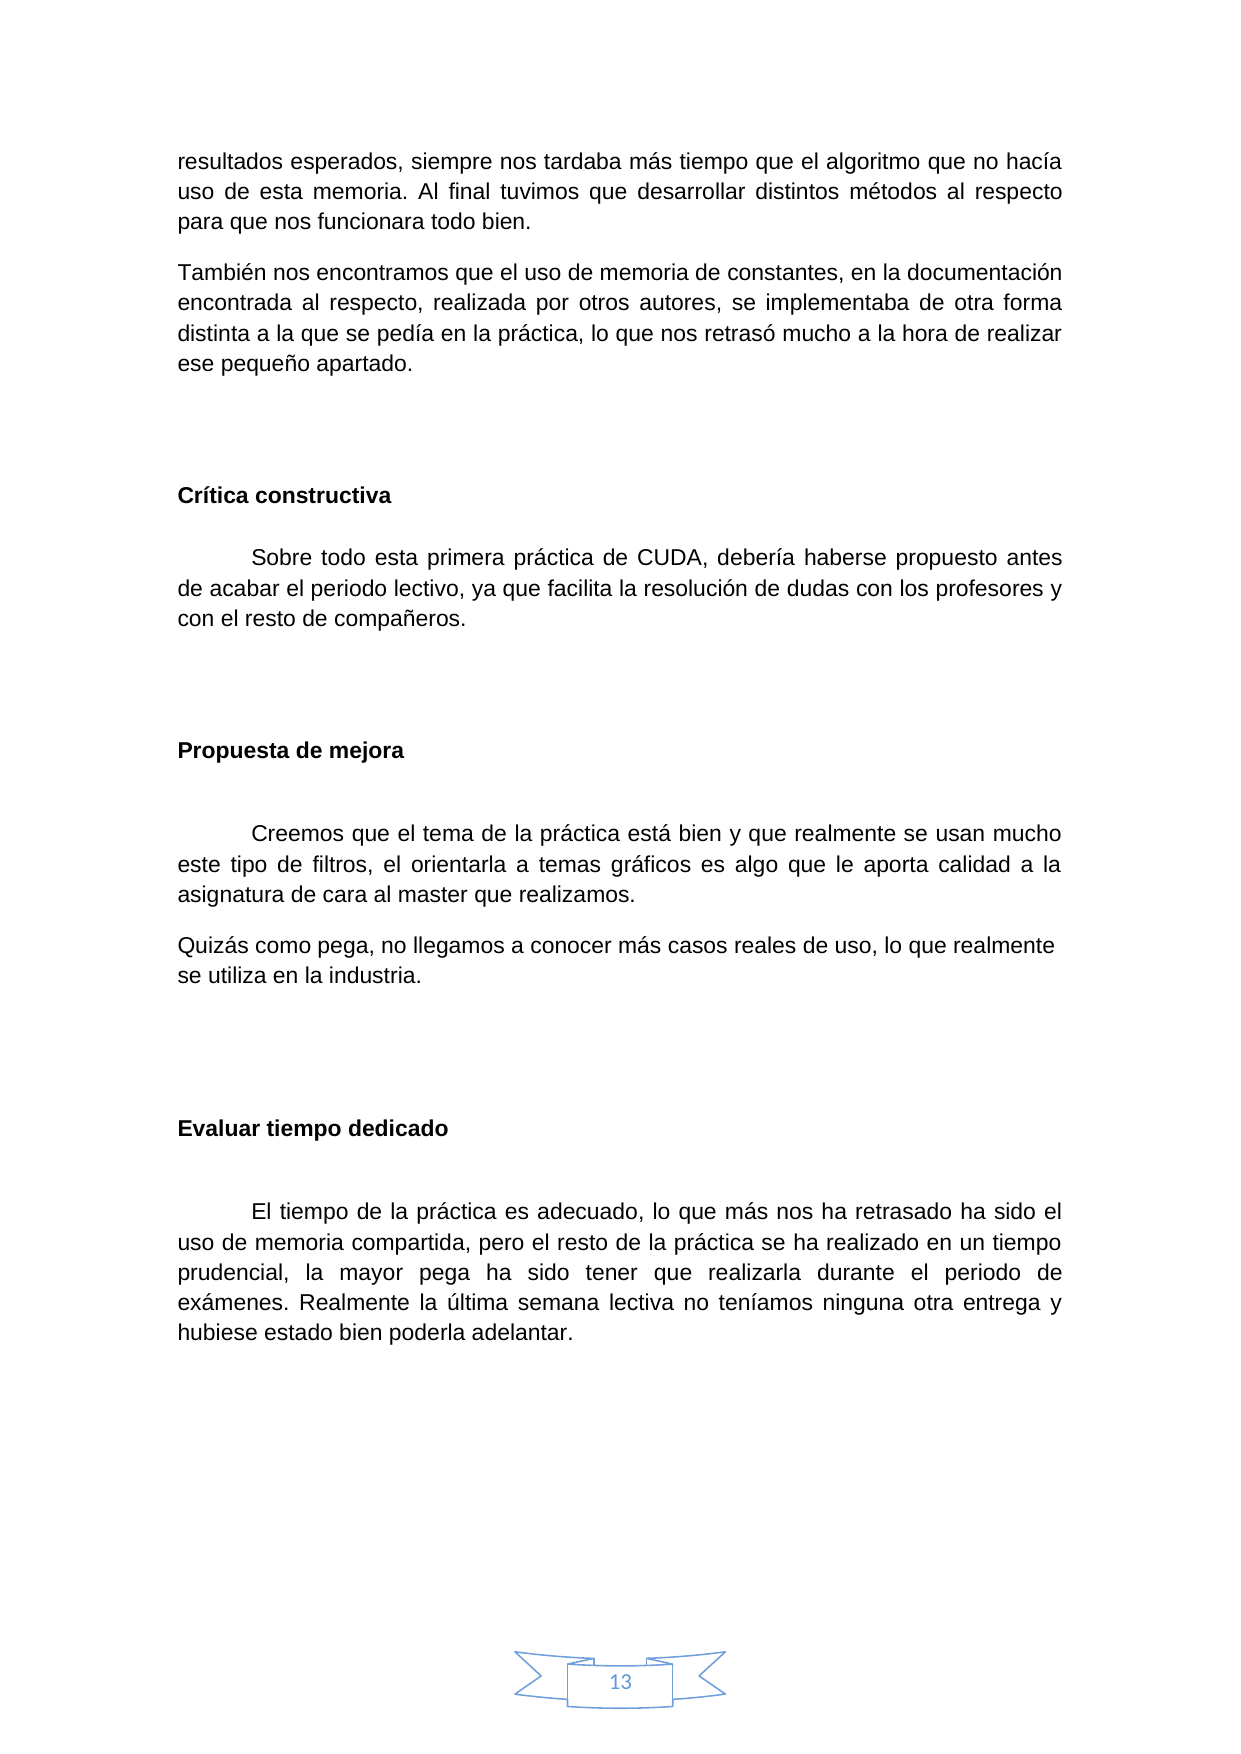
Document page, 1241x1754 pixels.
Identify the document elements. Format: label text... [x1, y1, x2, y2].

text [177, 148, 1063, 234]
text Creemos que el tema de la práctica está bien y que realmente se usan mucho este tipo de filtros, el orientarla a temas gráficos es algo que le aporta calidad a la asignatura de cara al master que realizamos. [177, 820, 1063, 907]
text También nos encontramos que el uso de memoria de constantes, en la documentación encontrada al respecto, realizada por otros autores, se implementaba de otra forma distinta a la que se pedía en la práctica, lo que nos retrasó mucho a la hora de realizar ese pequeño apartado. [177, 259, 1063, 376]
text Sobre todo esta primera práctica de CUDA, debería haberse propuesto antes de acabar el periodo lectivo, ya que facilita la resolución de dudas con los profesores y con el resto de compañeros. [177, 544, 1063, 631]
text Quizás como pega, no llegamos a conocer más casos reales de uso, lo que realmente se utiliza en la industria. [177, 932, 1063, 988]
subtitle Evaluar tiempo dedicado [177, 1115, 1063, 1141]
subtitle Propuesta de mejora [177, 737, 1063, 763]
text El tiempo de la práctica es adecuado, lo que más nos ha retrasado ha sido el uso de memoria compartida, pero el resto de la práctica se ha realizado en un tiempo prudencial, la mayor pega ha sido tener que realizarla durante el periodo de exámenes. Realmente la última semana lectiva no teníamos ninguna otra entrega y hubiese estado bien poderla adelantar. [177, 1198, 1063, 1346]
subtitle Crítica constructiva [177, 482, 1063, 508]
